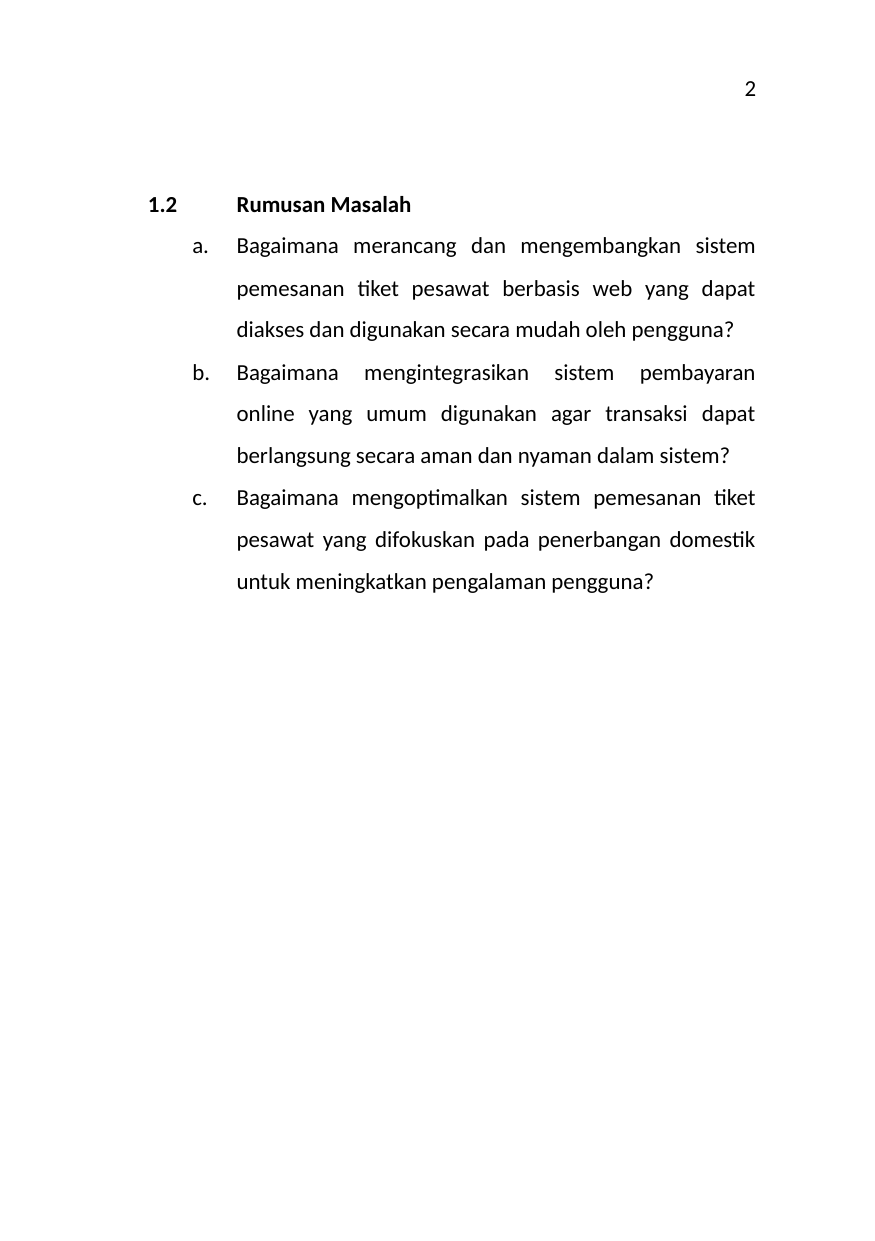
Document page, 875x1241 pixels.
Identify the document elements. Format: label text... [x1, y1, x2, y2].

list Bagaimana merancang dan mengembangkan sistem pemesanan tiket pesawat berbasis web yang dapat diakses dan digunakan secara mudah oleh pengguna? [192, 232, 756, 344]
subtitle Rumusan Masalah [148, 190, 756, 218]
list Bagaimana mengintegrasikan sistem pembayaran online yang umum digunakan agar transaksi dapat berlangsung secara aman dan nyaman dalam sistem? [192, 358, 756, 469]
list Bagaimana mengoptimalkan sistem pemesanan tiket pesawat yang difokuskan pada penerbangan domestik untuk meningkatkan pengalaman pengguna? [192, 483, 756, 596]
